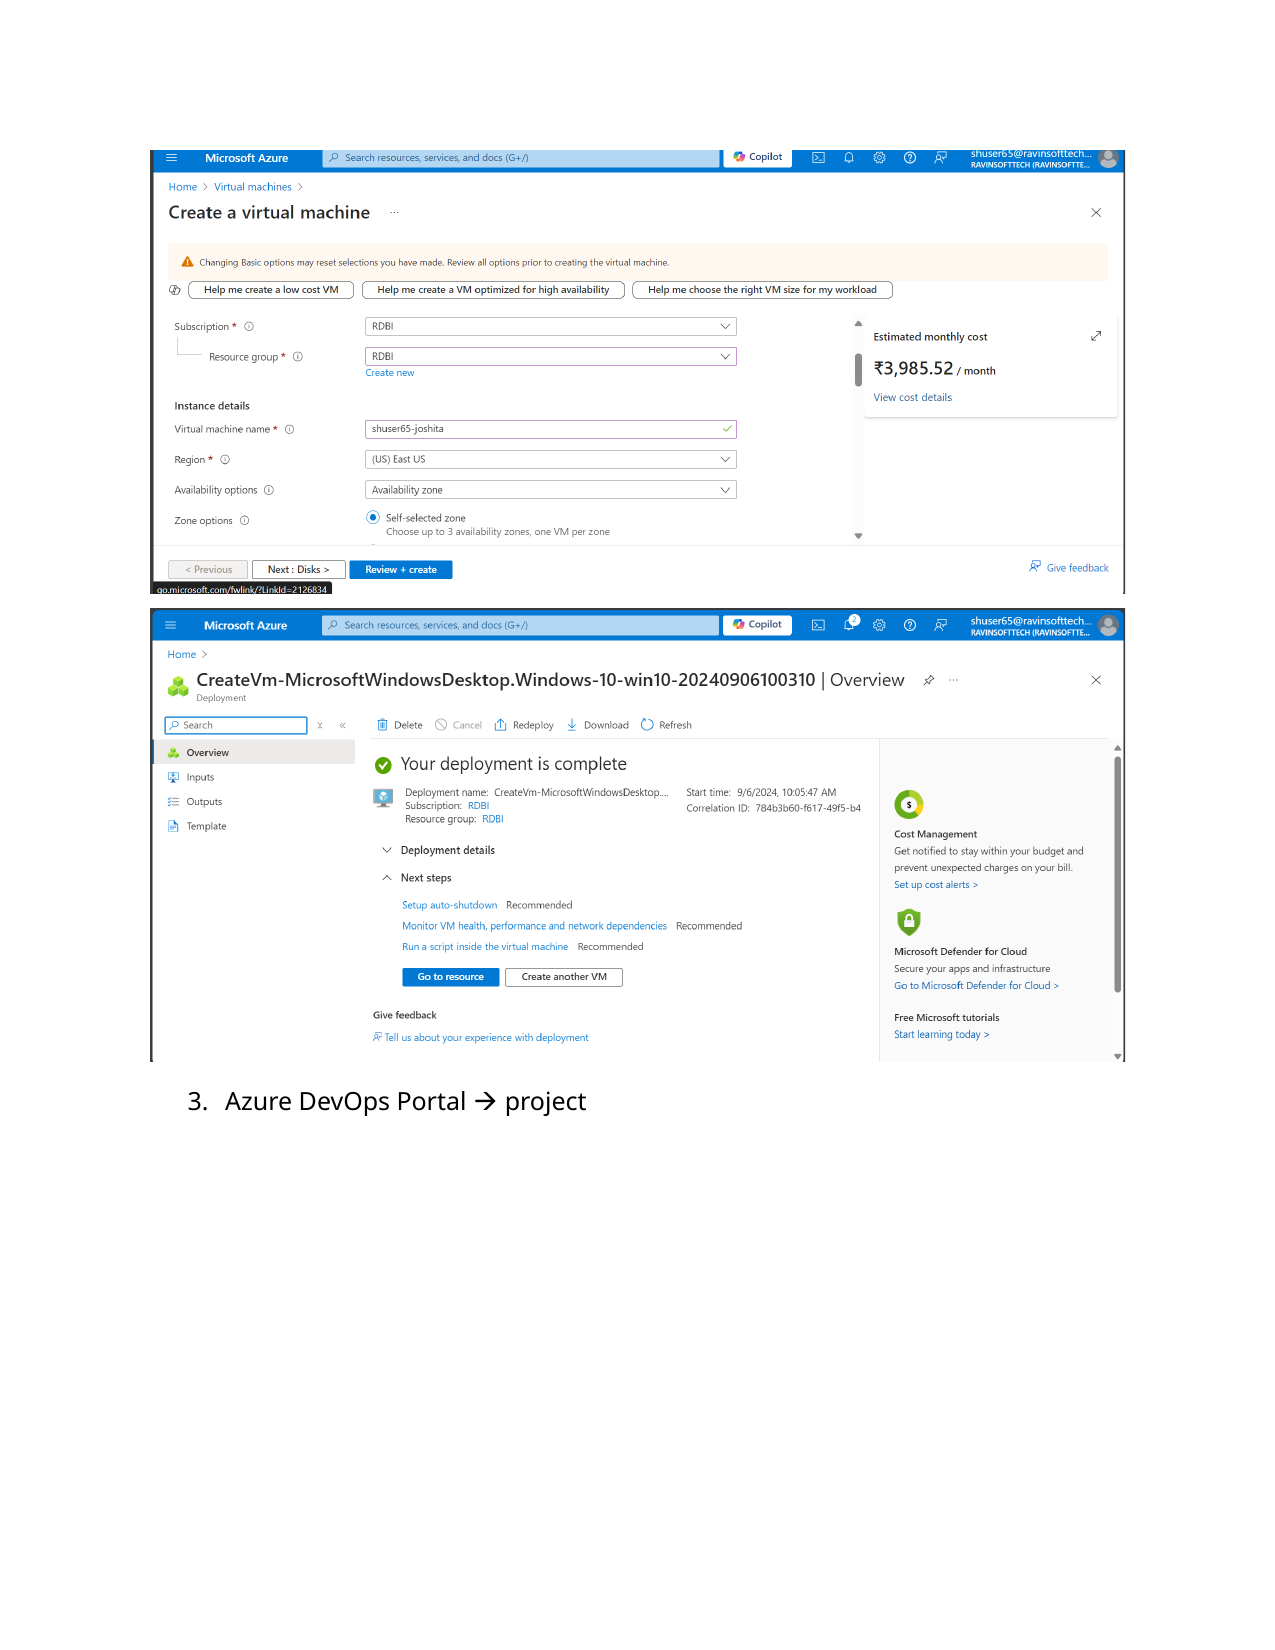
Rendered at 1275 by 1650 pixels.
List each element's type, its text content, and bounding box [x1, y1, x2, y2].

list Azure DevOps Portal project [187, 1083, 1125, 1118]
picture [150, 608, 1125, 1062]
picture [150, 150, 1125, 594]
